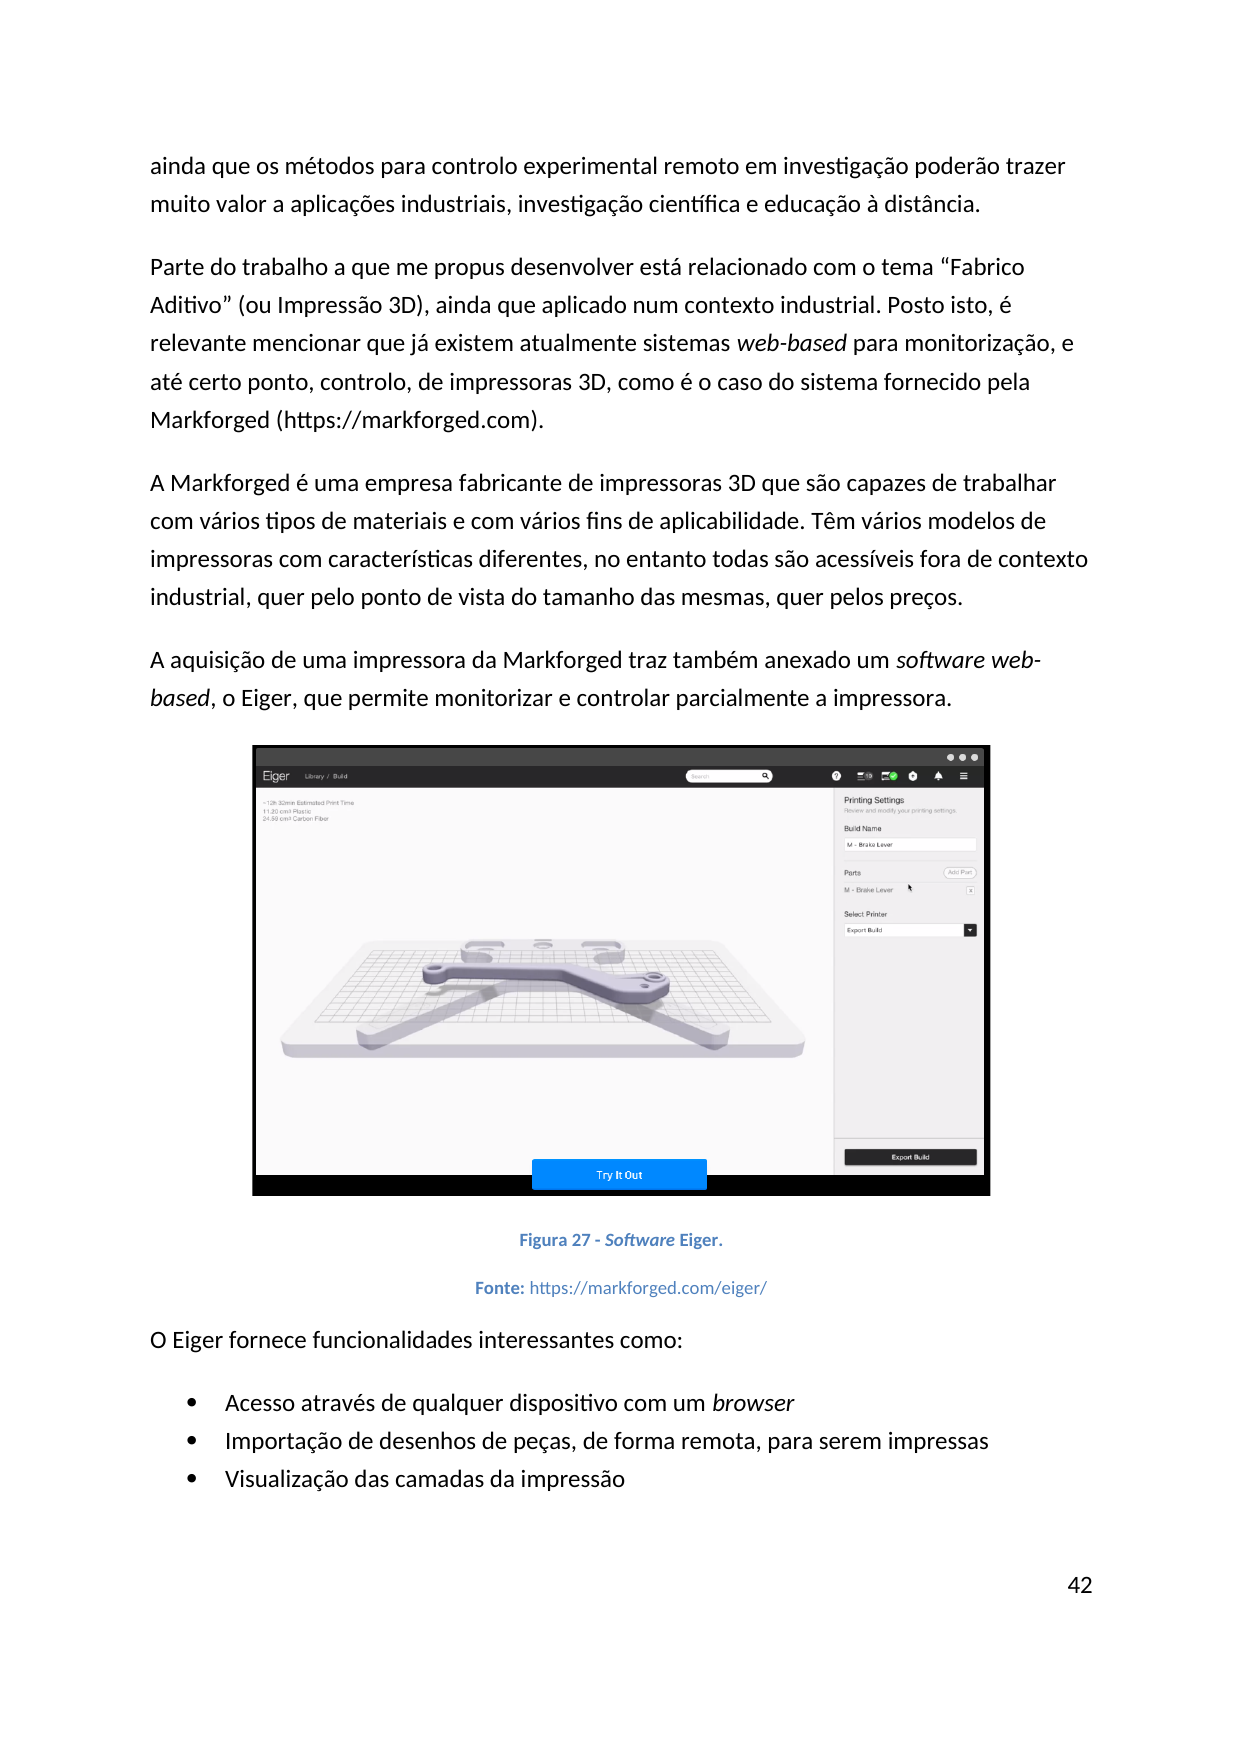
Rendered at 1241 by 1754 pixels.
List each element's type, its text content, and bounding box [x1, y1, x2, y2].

text Parte do trabalho a que me propus desenvolver está relacionado com o tema “Fabrico Aditivo” (ou Impressão 3D), ainda que aplicado num contexto industrial. Posto isto, é relevante mencionar que já existem atualmente sistemas web-based para monitorização, e até certo ponto, controlo, de impressoras 3D, como é o caso do sistema fornecido pela Markforged (https://markforged.com). [150, 251, 1092, 434]
text Fonte: https://markforged.com/eiger/ [150, 1276, 1092, 1299]
list Visualização das camadas da impressão [187, 1463, 1092, 1494]
picture [252, 745, 991, 1196]
text A aquisição de uma impressora da Markforged traz também anexado um software web-based, o Eiger, que permite monitorizar e controlar parcialmente a impressora. [150, 644, 1092, 713]
text A Markforged é uma empresa fabricante de impressoras 3D que são capazes de trabalhar com vários tipos de materiais e com vários fins de aplicabilidade. Têm vários modelos de impressoras com características diferentes, no entanto todas são acessíveis fora de contexto industrial, quer pelo ponto de vista do tamanho das mesmas, quer pelos preços. [150, 467, 1092, 612]
list Acesso através de qualquer dispositivo com um browser [187, 1387, 1092, 1418]
list Importação de desenhos de peças, de forma remota, para serem impressas [187, 1425, 1092, 1456]
text O Eiger fornece funcionalidades interessantes como: [150, 1324, 1092, 1354]
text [150, 150, 1092, 219]
